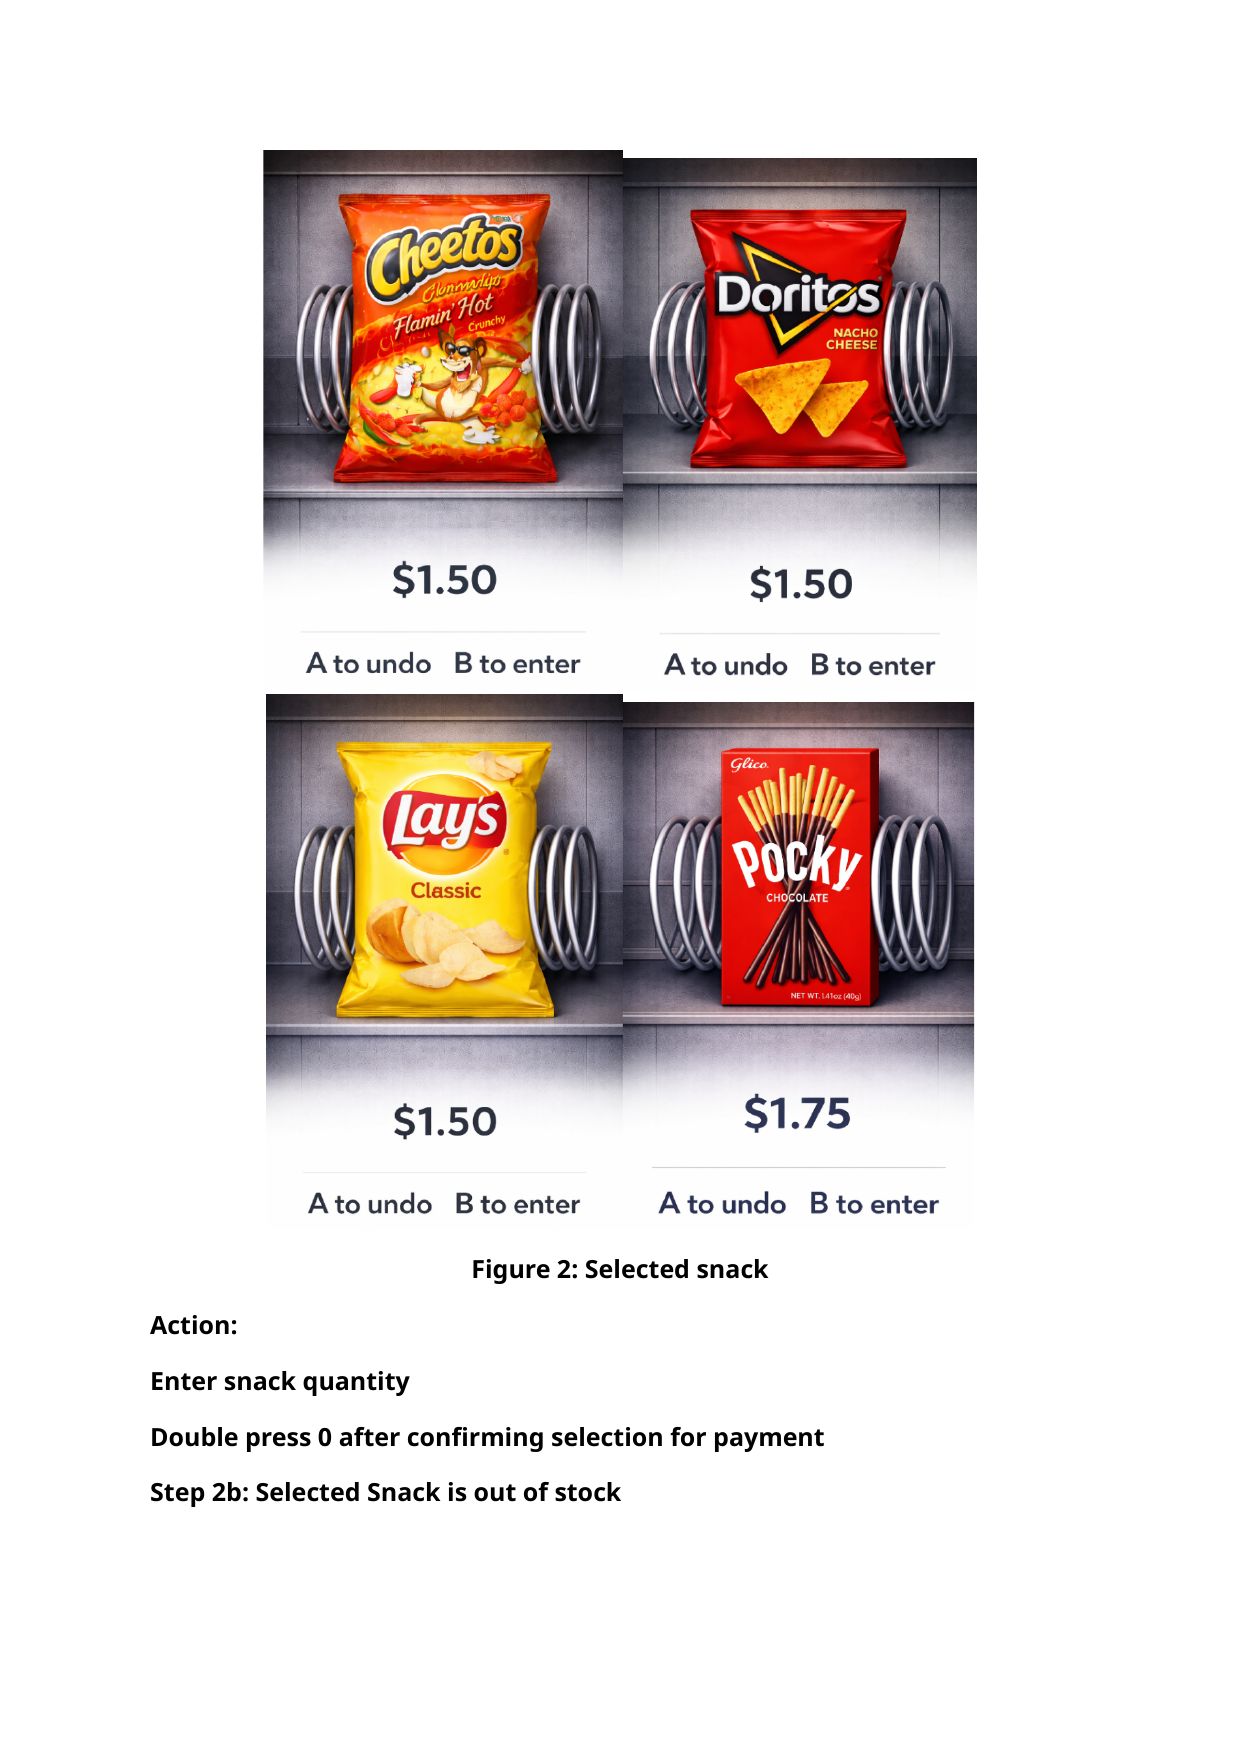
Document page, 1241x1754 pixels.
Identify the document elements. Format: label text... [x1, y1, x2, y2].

picture [263, 150, 977, 690]
text Figure 2: Selected snack [150, 1252, 1090, 1286]
text Step 2b: Selected Snack is out of stock [150, 1475, 1090, 1509]
text Enter snack quantity [150, 1363, 1090, 1397]
text Action: [150, 1308, 1090, 1342]
text Double press 0 after confirming selection for payment [150, 1419, 1090, 1453]
picture [266, 694, 975, 1230]
